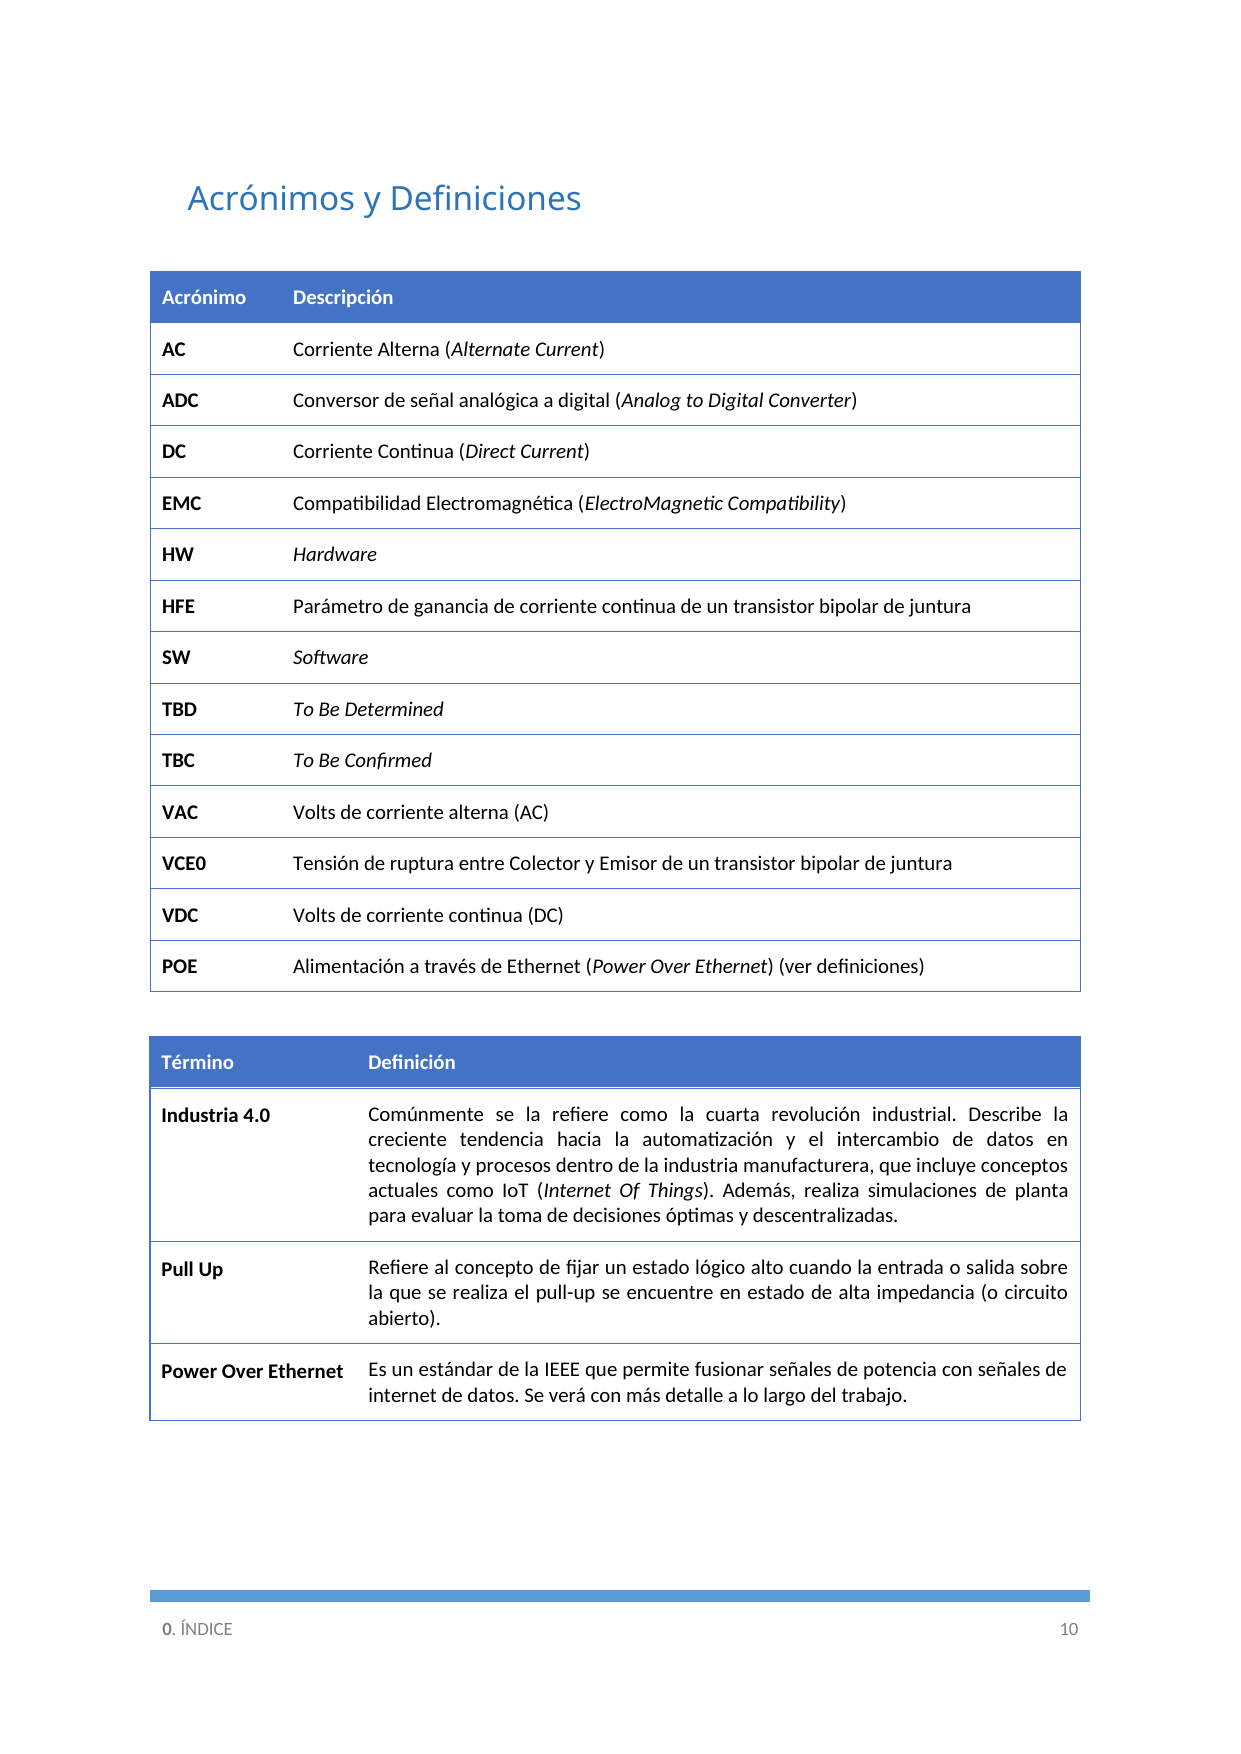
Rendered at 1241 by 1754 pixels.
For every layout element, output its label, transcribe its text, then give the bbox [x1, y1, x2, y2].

table_cell Refiere al concepto de fijar un estado lógico alto cuando la entrada o salida sobre la que se realiza el pull-up se encuentre en estado de alta impedancia (o circuito abierto). [357, 1242, 1080, 1343]
table_cell Tensión de ruptura entre Colector y Emisor de un transistor bipolar de juntura [282, 838, 1080, 888]
table_cell DC [151, 426, 282, 477]
table_cell To Be Determined [282, 684, 1080, 734]
table_cell Industria 4.0 [151, 1089, 357, 1241]
table_cell Hardware [282, 529, 1080, 579]
table_cell Corriente Alterna (Alternate Current) [282, 323, 1080, 374]
table_cell Software [282, 632, 1080, 682]
table_cell Pull Up [151, 1242, 357, 1343]
table_header Acrónimo [151, 272, 282, 322]
table_cell TBC [151, 735, 282, 785]
table_cell Alimentación a través de Ethernet (Power Over Ethernet) (ver definiciones) [282, 941, 1080, 991]
table_header Término [151, 1037, 357, 1087]
subtitle Acrónimos y Definiciones [187, 175, 1090, 220]
table_cell Comúnmente se la refiere como la cuarta revolución industrial. Describe la creciente tendencia hacia la automatización y el intercambio de datos en tecnología y procesos dentro de la industria manufacturera, que incluye conceptos actuales como IoT (Internet Of Things). Además, realiza simulaciones de planta para evaluar la toma de decisiones óptimas y descentralizadas. [357, 1089, 1080, 1241]
table_cell Power Over Ethernet [151, 1344, 357, 1420]
table_cell POE [151, 941, 282, 991]
table_cell SW [151, 632, 282, 682]
table_cell VAC [151, 786, 282, 837]
table_cell Conversor de señal analógica a digital (Analog to Digital Converter) [282, 375, 1080, 425]
table_cell Volts de corriente alterna (AC) [282, 786, 1080, 837]
table_cell VCE0 [151, 838, 282, 888]
table_cell HW [151, 529, 282, 579]
table_cell HFE [151, 581, 282, 631]
table_cell Compatibilidad Electromagnética (ElectroMagnetic Compatibility) [282, 478, 1080, 528]
table_header Definición [357, 1037, 1080, 1087]
table_cell TBD [151, 684, 282, 734]
table_cell Corriente Continua (Direct Current) [282, 426, 1080, 477]
table_cell Parámetro de ganancia de corriente continua de un transistor bipolar de juntura [282, 581, 1080, 631]
table_cell ADC [151, 375, 282, 425]
table_cell VDC [151, 889, 282, 940]
table_cell Volts de corriente continua (DC) [282, 889, 1080, 940]
table_header Descripción [282, 272, 1080, 322]
table_cell EMC [151, 478, 282, 528]
table_cell AC [151, 323, 282, 374]
table_cell Es un estándar de la IEEE que permite fusionar señales de potencia con señales de internet de datos. Se verá con más detalle a lo largo del trabajo. [357, 1344, 1080, 1420]
table_cell To Be Confirmed [282, 735, 1080, 785]
